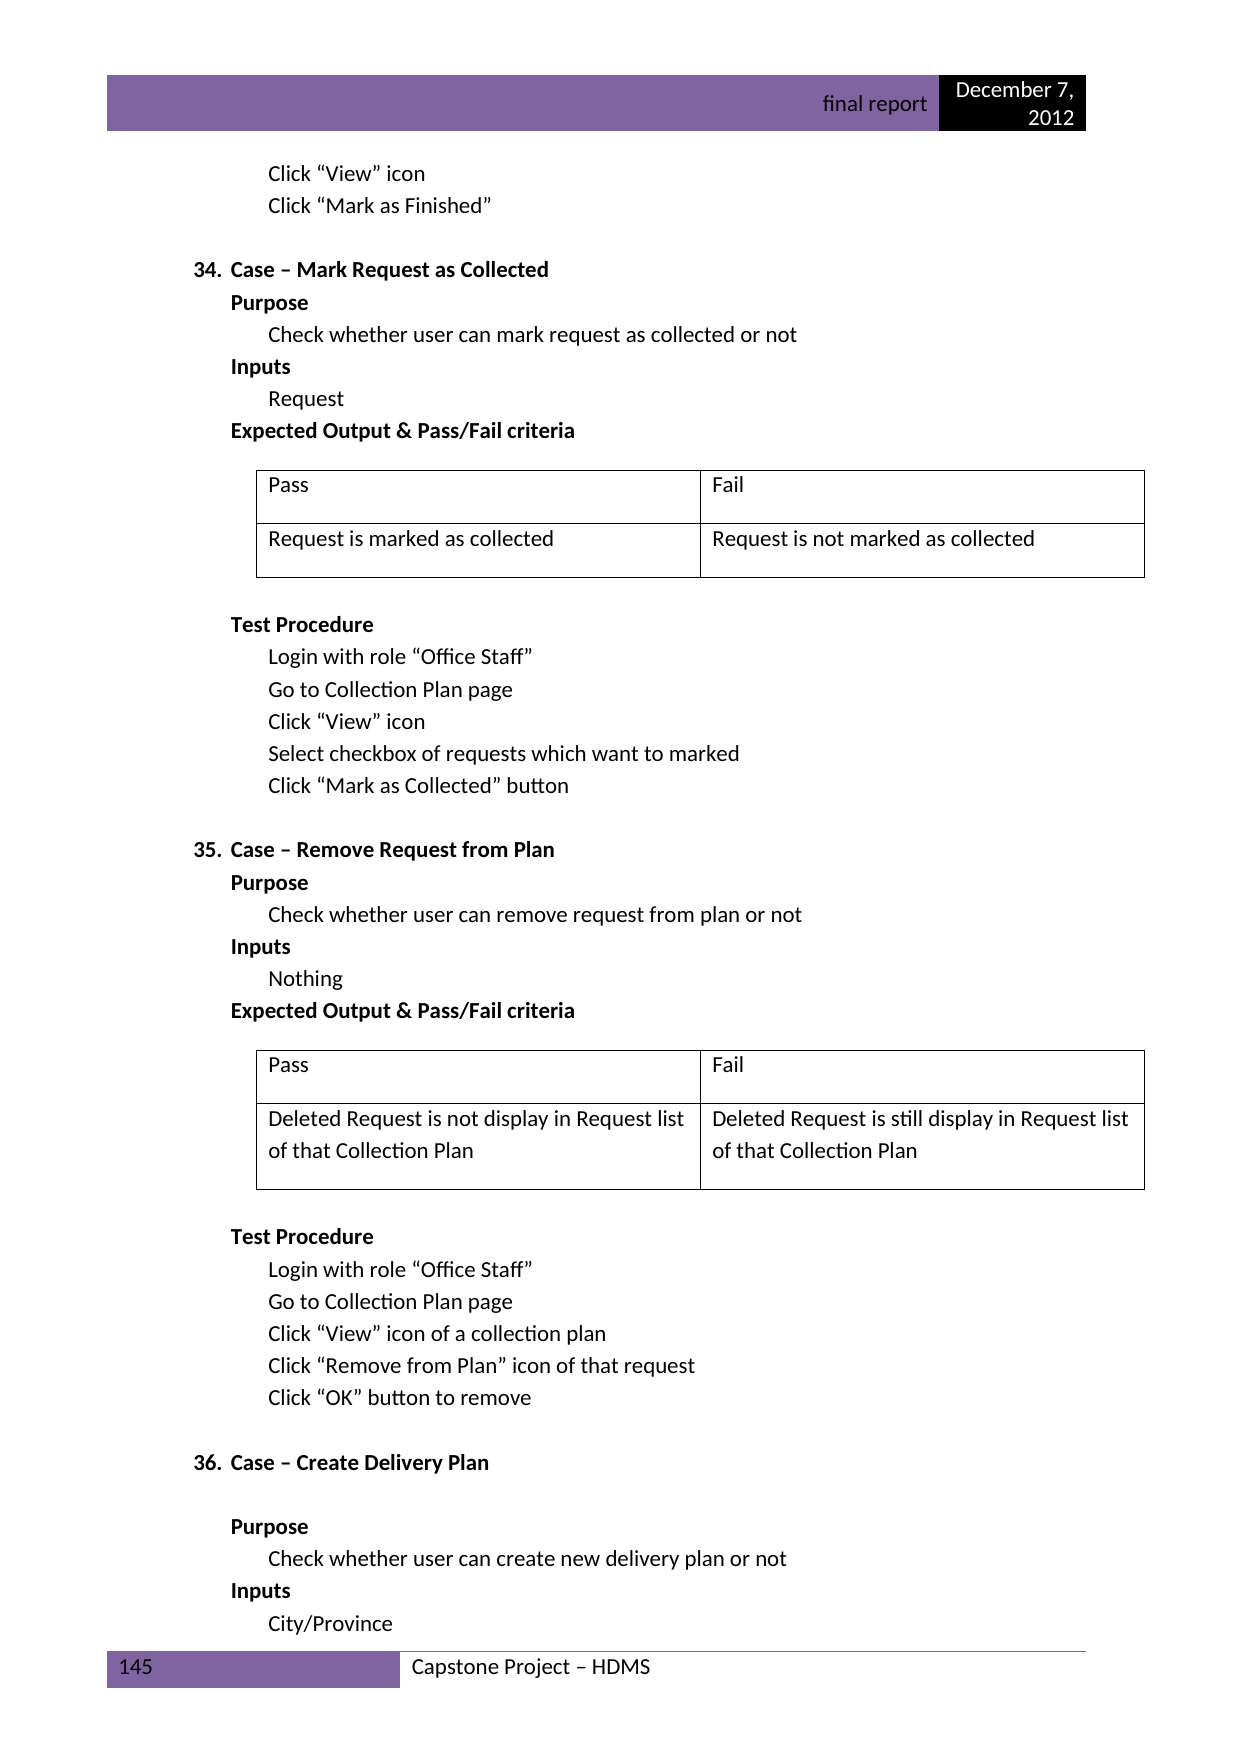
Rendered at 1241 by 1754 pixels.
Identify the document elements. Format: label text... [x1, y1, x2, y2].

list Purpose [231, 288, 1097, 316]
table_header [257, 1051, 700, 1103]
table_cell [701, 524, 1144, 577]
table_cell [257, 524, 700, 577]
list Login with role “Office Staff” [231, 642, 1097, 671]
list Inputs [231, 932, 1097, 960]
list Test Procedure [231, 610, 1097, 638]
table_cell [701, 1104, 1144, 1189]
list Nothing [231, 964, 1097, 992]
list Check whether user can remove request from plan or not [231, 900, 1097, 928]
list Case – Remove Request from Plan [193, 836, 1097, 864]
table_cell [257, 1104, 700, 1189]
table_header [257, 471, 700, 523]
list Inputs [231, 352, 1097, 380]
list Click “View” icon of a collection plan [231, 1319, 1097, 1347]
list Expected Output & Pass/Fail criteria [231, 417, 1097, 444]
list Click “OK” button to remove [231, 1383, 1097, 1411]
list Click “View” icon [231, 707, 1097, 735]
list Go to Collection Plan page [231, 675, 1097, 703]
list Expected Output & Pass/Fail criteria [231, 997, 1097, 1024]
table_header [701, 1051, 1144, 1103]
list Select checkbox of requests which want to marked [231, 739, 1097, 767]
list Click “Mark as Collected” button [231, 771, 1097, 799]
list Check whether user can create new delivery plan or not [231, 1544, 1097, 1572]
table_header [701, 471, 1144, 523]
list Click “Mark as Finished” [231, 191, 1097, 219]
list Case – Create Delivery Plan [193, 1448, 1097, 1476]
list City/Province [231, 1609, 1097, 1637]
list Purpose [231, 868, 1097, 896]
list Inputs [231, 1577, 1097, 1604]
list Go to Collection Plan page [231, 1287, 1097, 1315]
list Test Procedure [231, 1222, 1097, 1251]
list Purpose [231, 1512, 1097, 1540]
list Case – Mark Request as Collected [193, 256, 1097, 284]
list Check whether user can mark request as collected or not [231, 320, 1097, 348]
list Click “Remove from Plan” icon of that request [231, 1351, 1097, 1379]
list Request [231, 384, 1097, 412]
list Click “View” icon [231, 159, 1097, 187]
list Login with role “Office Staff” [231, 1255, 1097, 1283]
